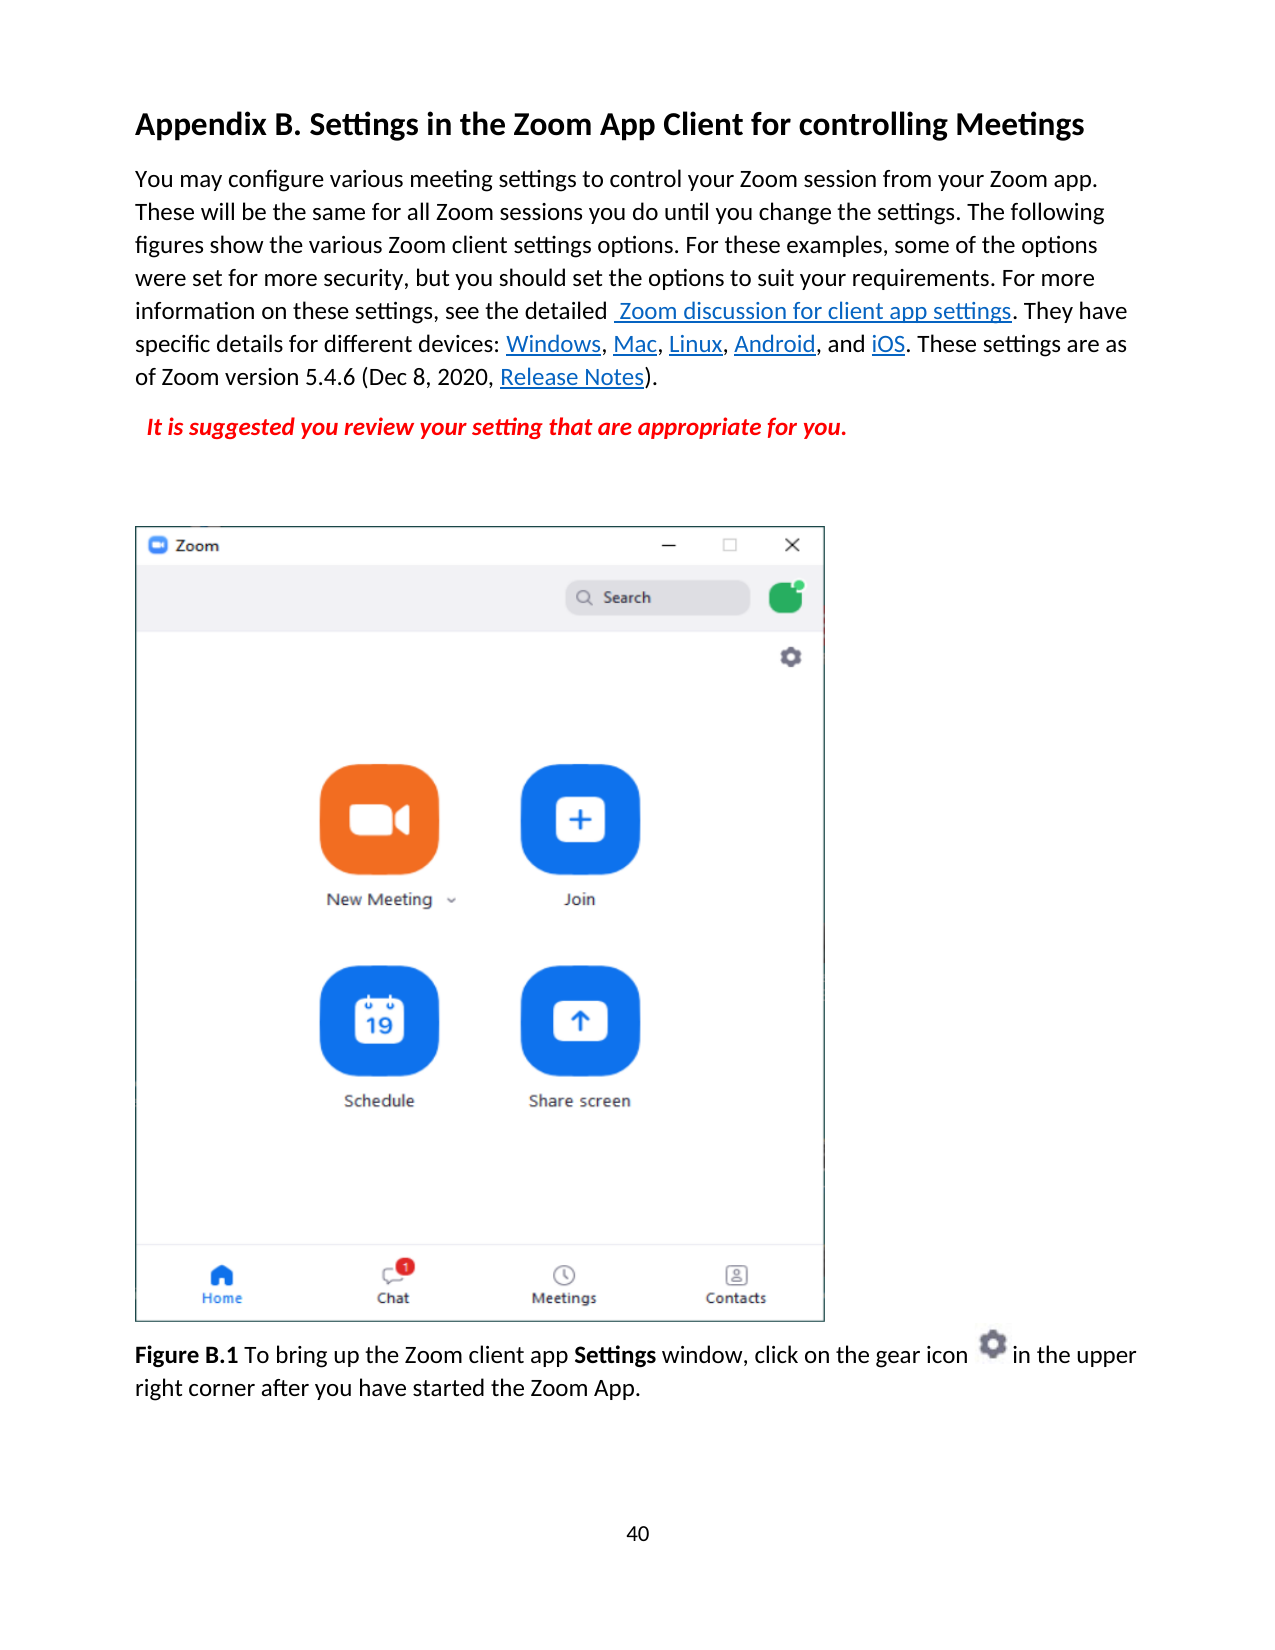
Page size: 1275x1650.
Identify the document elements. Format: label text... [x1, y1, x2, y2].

text Figure B.1 To bring up the Zoom client app Settings window, click on the gear icon in the upper right corner after you have started the Zoom App. [135, 1324, 1140, 1403]
text It is suggested you review your setting that are appropriate for you. [135, 411, 1140, 441]
text You may configure various meeting settings to control your Zoom session from your Zoom app. These will be the same for all Zoom sessions you do until you change the settings. The following figures show the various Zoom client settings options. For these examples, some of the options were set for more security, but you should set the options to suit your requirements. For more information on these settings, see the detailed Zoom discussion for client app settings. They have specific details for different devices: Windows, Mac, Linux, Android, and iOS. These settings are as of Zoom version 5.4.6 (Dec 8, 2020, Release Notes). [135, 164, 1140, 392]
text Appendix B. Settings in the Zoom App Client for controlling Meetings [135, 103, 1140, 144]
picture [974, 1323, 1013, 1364]
